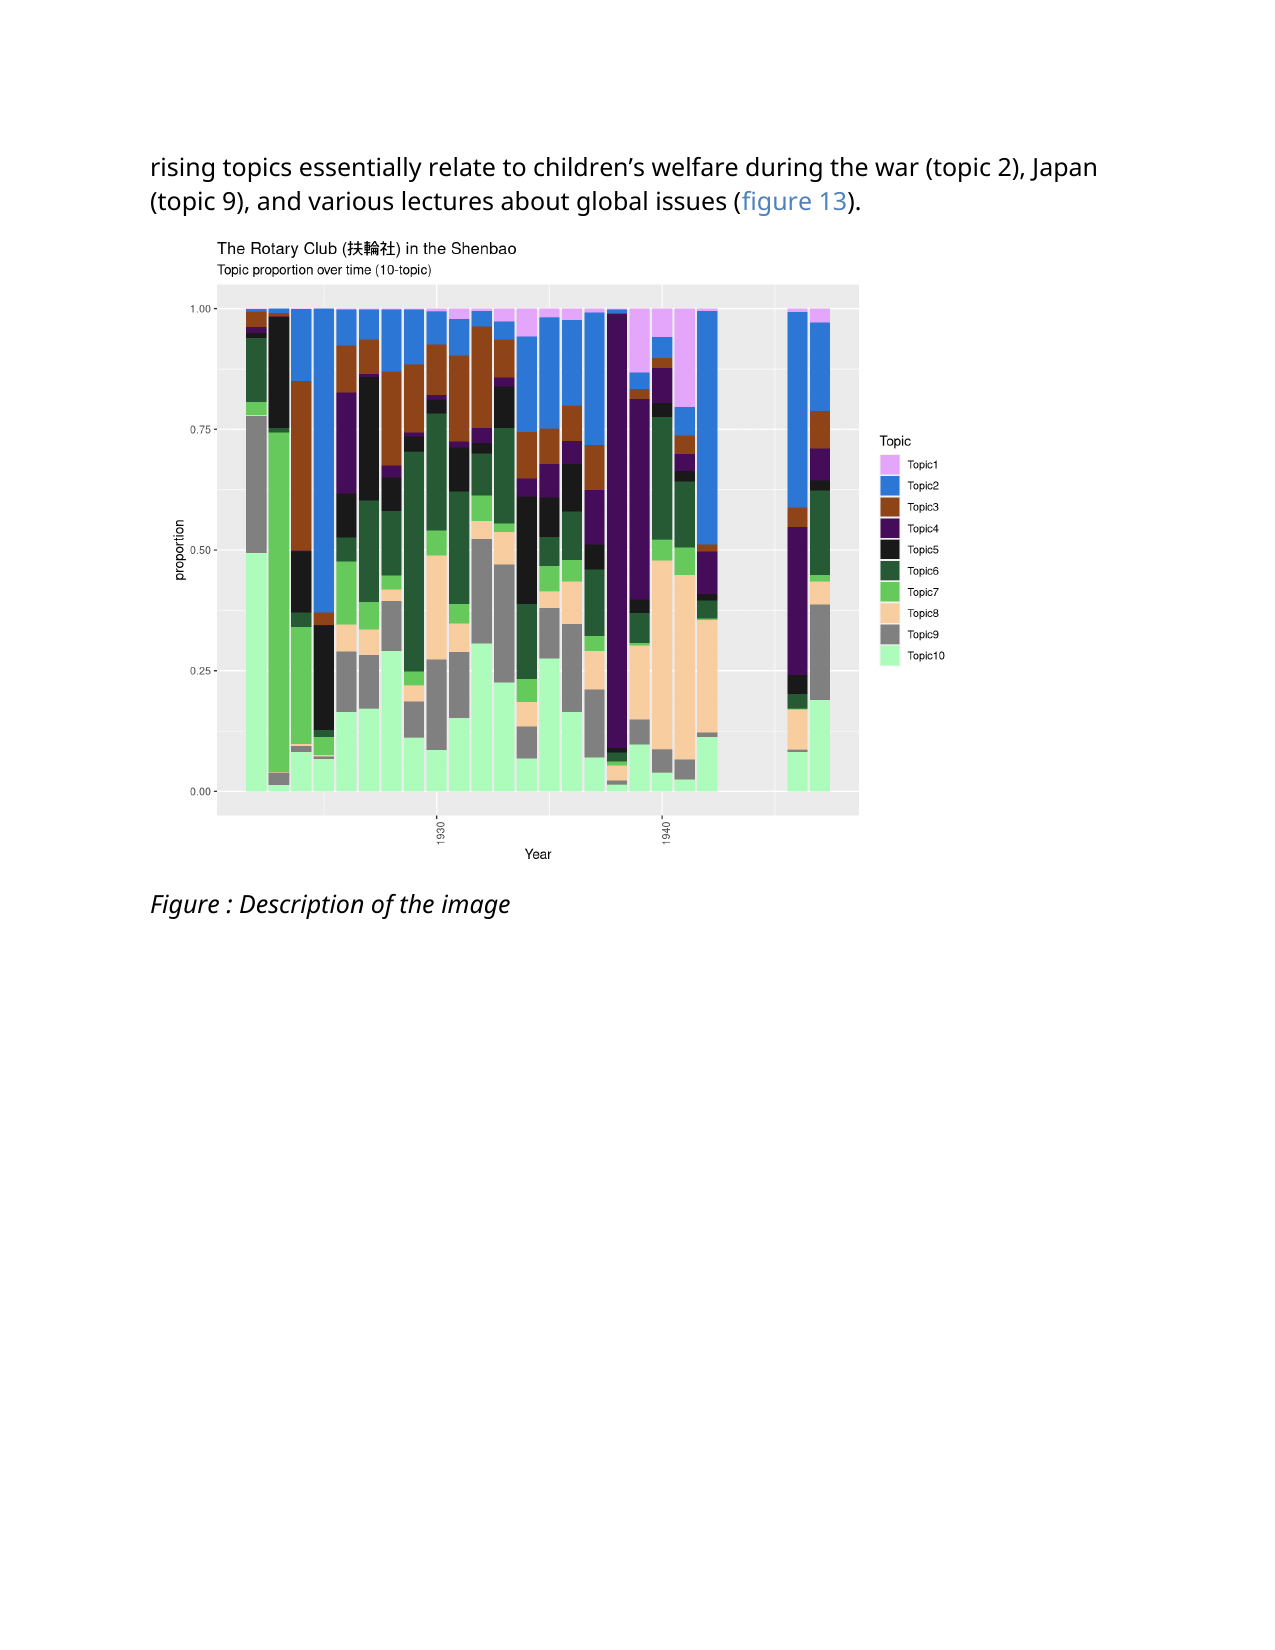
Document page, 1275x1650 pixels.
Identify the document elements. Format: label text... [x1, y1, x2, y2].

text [150, 150, 1125, 218]
text Figure : Description of the image [150, 886, 1125, 920]
picture [168, 236, 957, 866]
